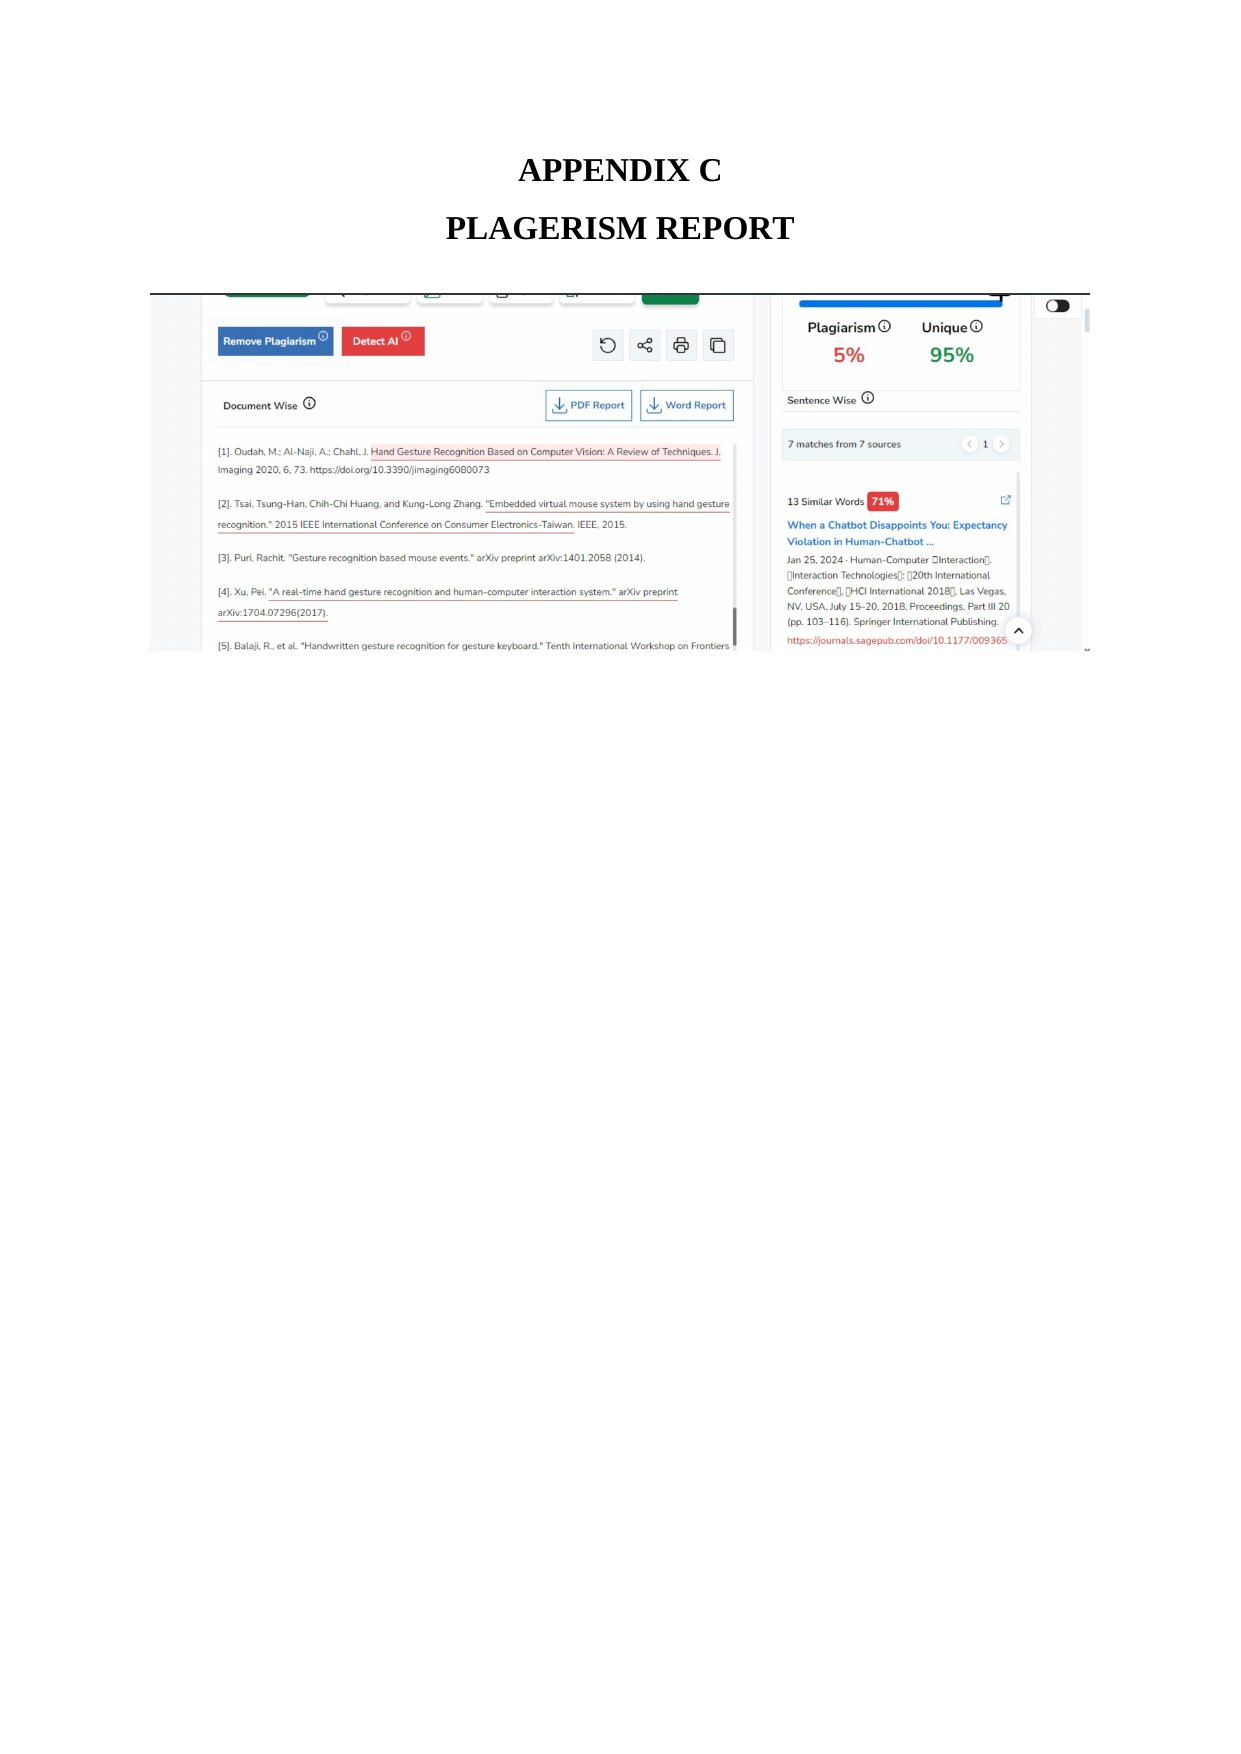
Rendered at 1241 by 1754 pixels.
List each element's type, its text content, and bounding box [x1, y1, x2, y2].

text APPENDIX C [150, 150, 1090, 188]
text PLAGERISM REPORT [150, 208, 1090, 275]
picture [150, 293, 1091, 651]
